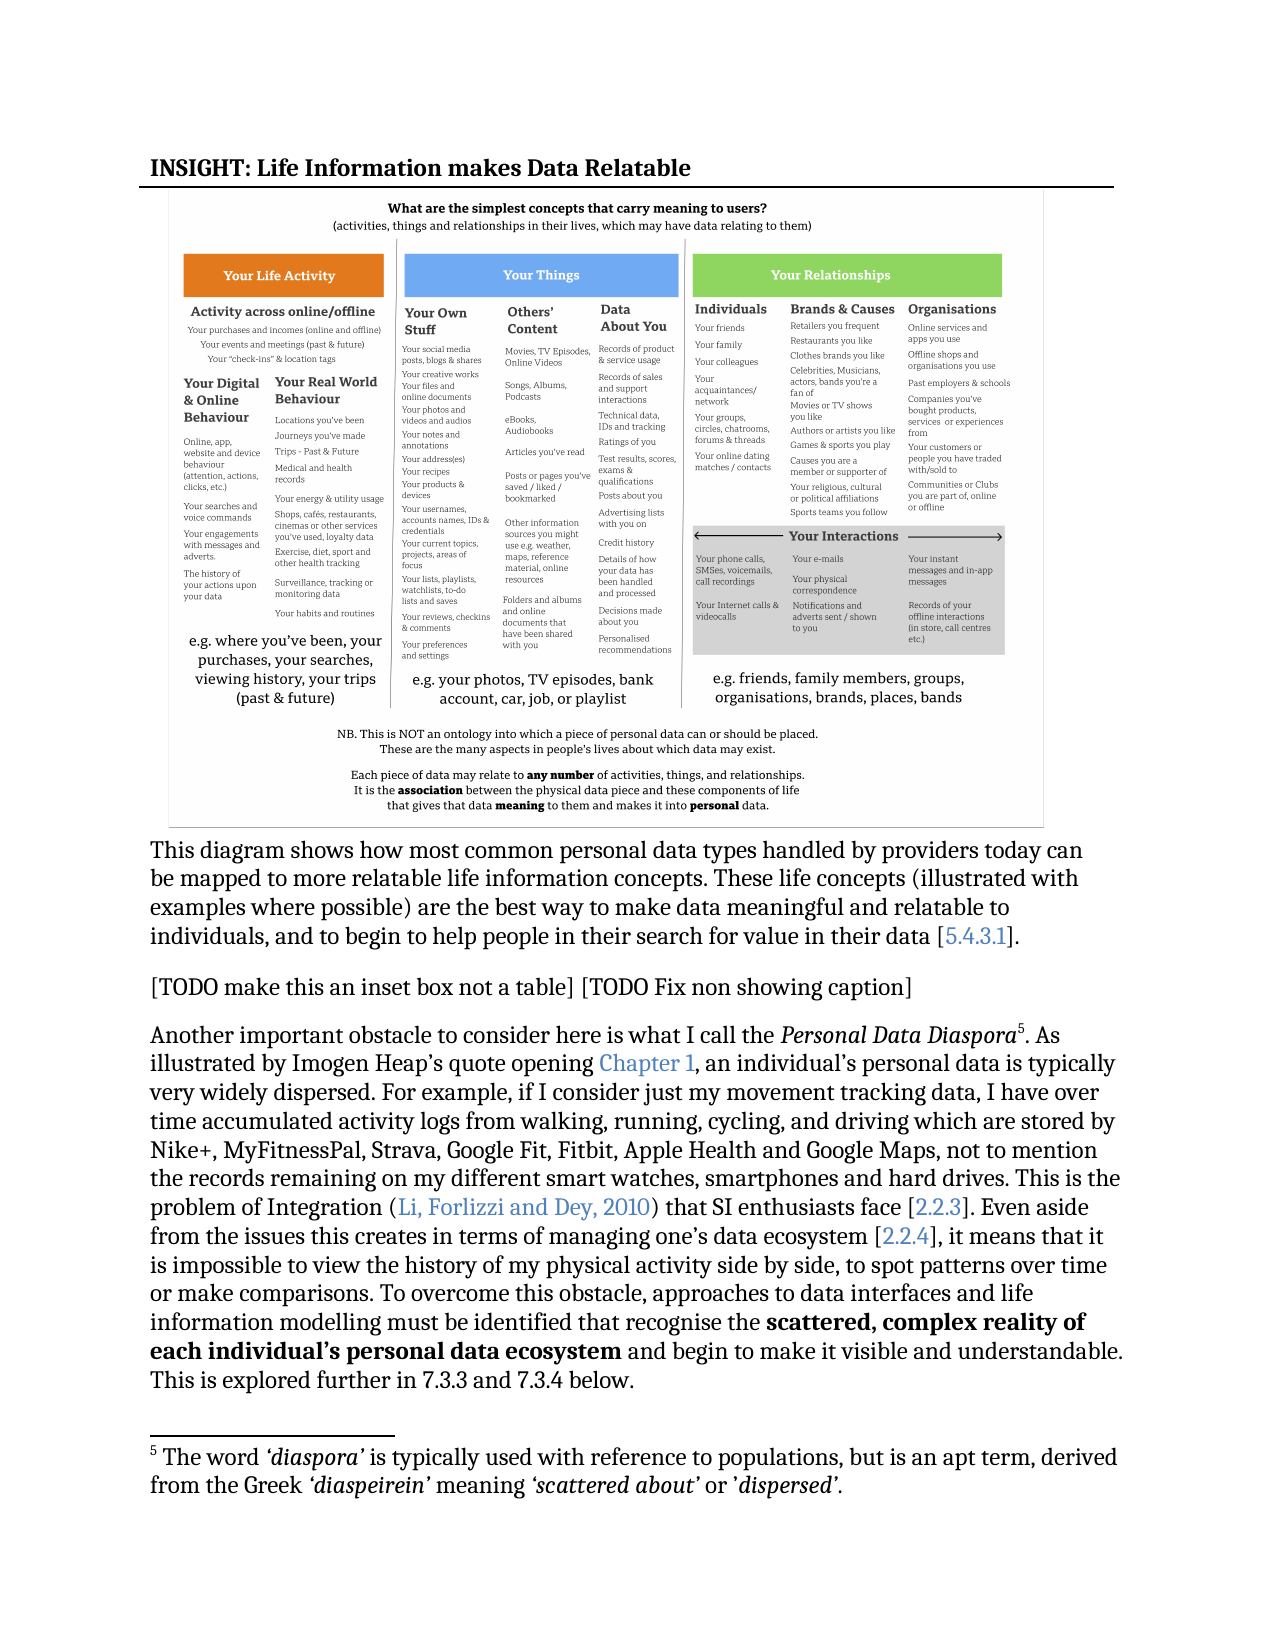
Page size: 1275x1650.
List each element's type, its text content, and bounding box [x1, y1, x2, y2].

text [TODO make this an inset box not a table] [TODO Fix non showing caption] [150, 973, 1125, 1002]
picture [168, 190, 1044, 828]
table_header INSIGHT: Life Information makes Data Relatable [139, 150, 1114, 186]
table_cell [139, 188, 1114, 832]
text Another important obstacle to consider here is what I call the Personal Data Diaspora. As illustrated by Imogen Heap’s quote opening Chapter 1, an individual’s personal data is typically very widely dispersed. For example, if I consider just my movement tracking data, I have over time accumulated activity logs from walking, running, cycling, and driving which are stored by Nike+, MyFitnessPal, Strava, Google Fit, Fitbit, Apple Health and Google Maps, not to mention the records remaining on my different smart watches, smartphones and hard drives. This is the problem of Integration (Li, Forlizzi and Dey, 2010) that SI enthusiasts face [2.2.3]. Even aside from the issues this creates in terms of managing one’s data ecosystem [2.2.4], it means that it is impossible to view the history of my physical activity side by side, to spot patterns over time or make comparisons. To overcome this obstacle, approaches to data interfaces and life information modelling must be identified that recognise the scattered, complex reality of each individual’s personal data ecosystem and begin to make it visible and understandable. This is explored further in 7.3.3 and 7.3.4 below. [150, 1021, 1125, 1394]
table_cell This diagram shows how most common personal data types handled by providers today can be mapped to more relatable life information concepts. These life concepts (illustrated with examples where possible) are the best way to make data meaningful and relatable to individuals, and to begin to help people in their search for value in their data [5.4.3.1]. [139, 832, 1114, 954]
